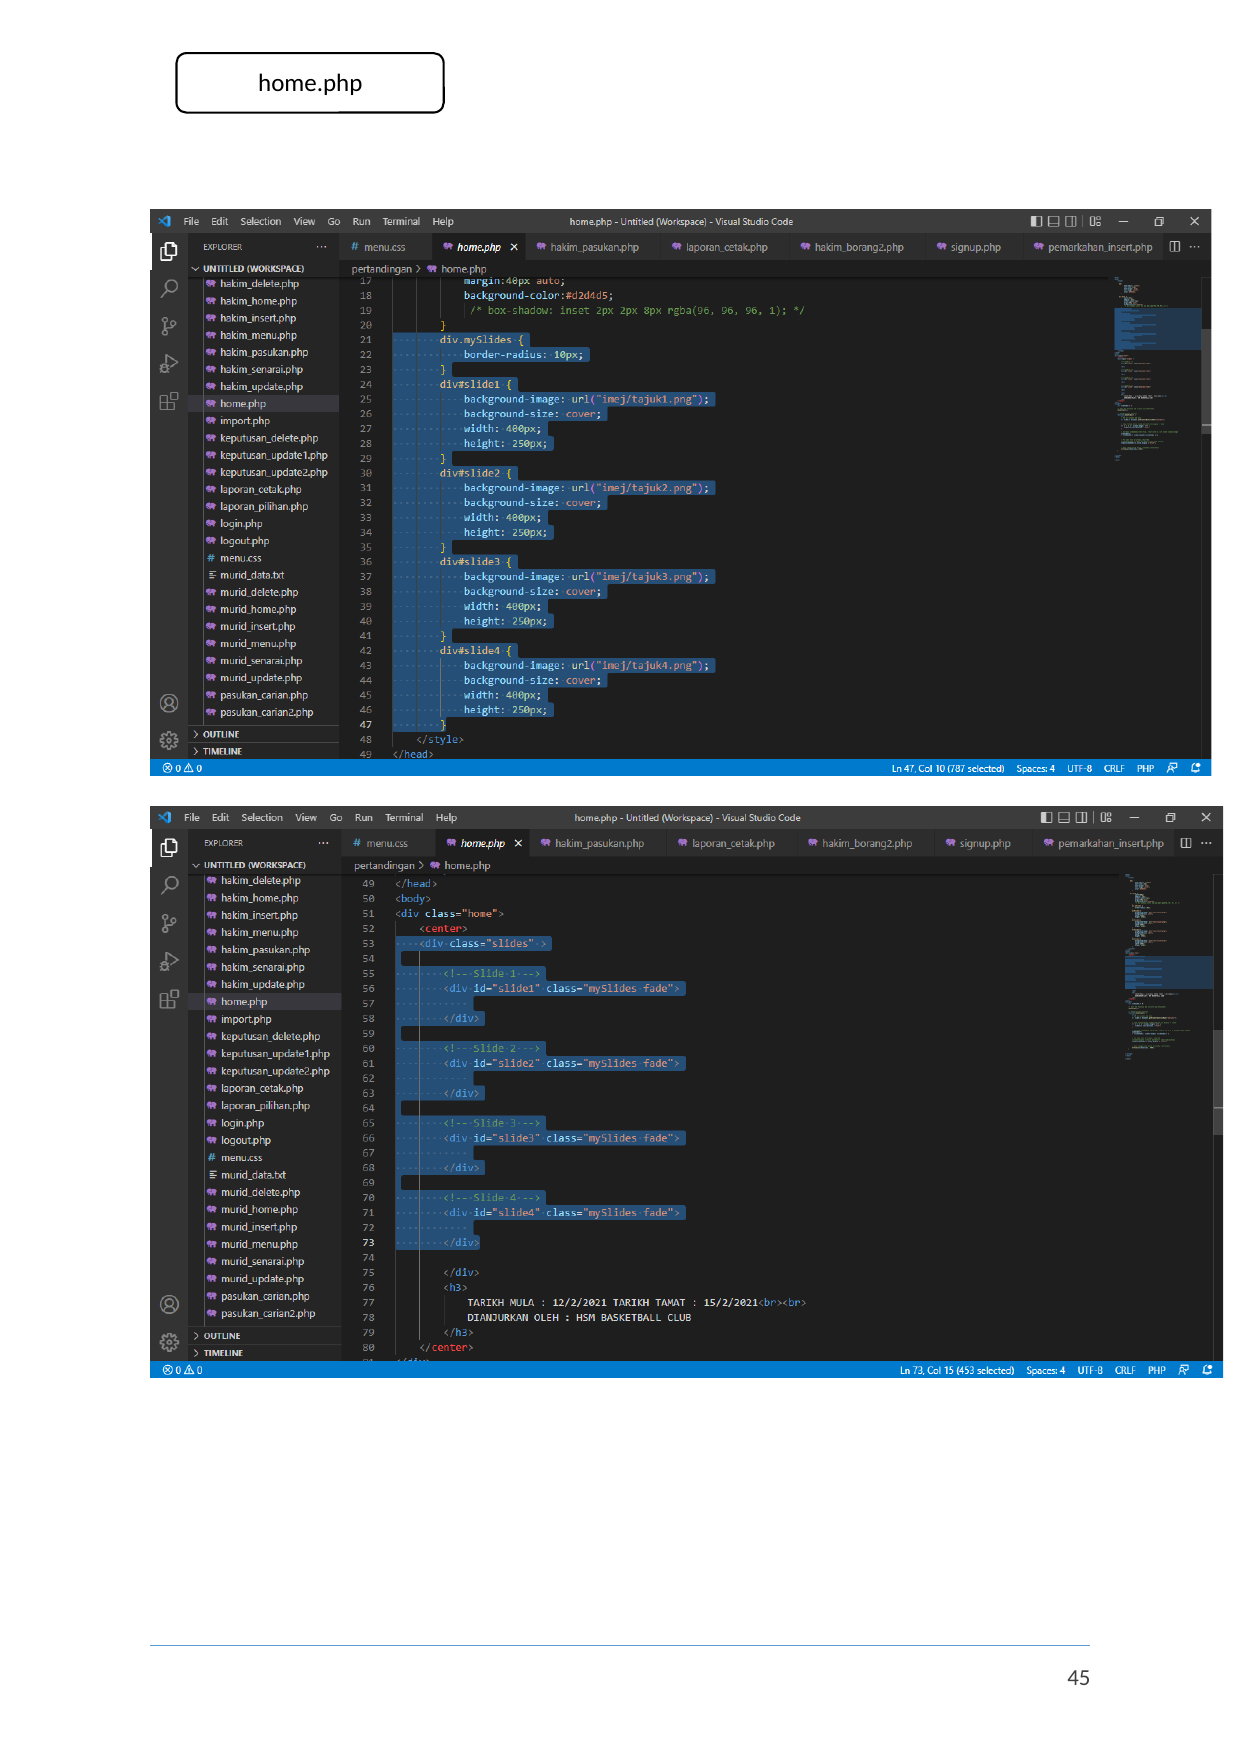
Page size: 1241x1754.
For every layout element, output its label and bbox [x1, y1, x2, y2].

picture [150, 806, 1224, 1378]
picture [150, 209, 1212, 776]
